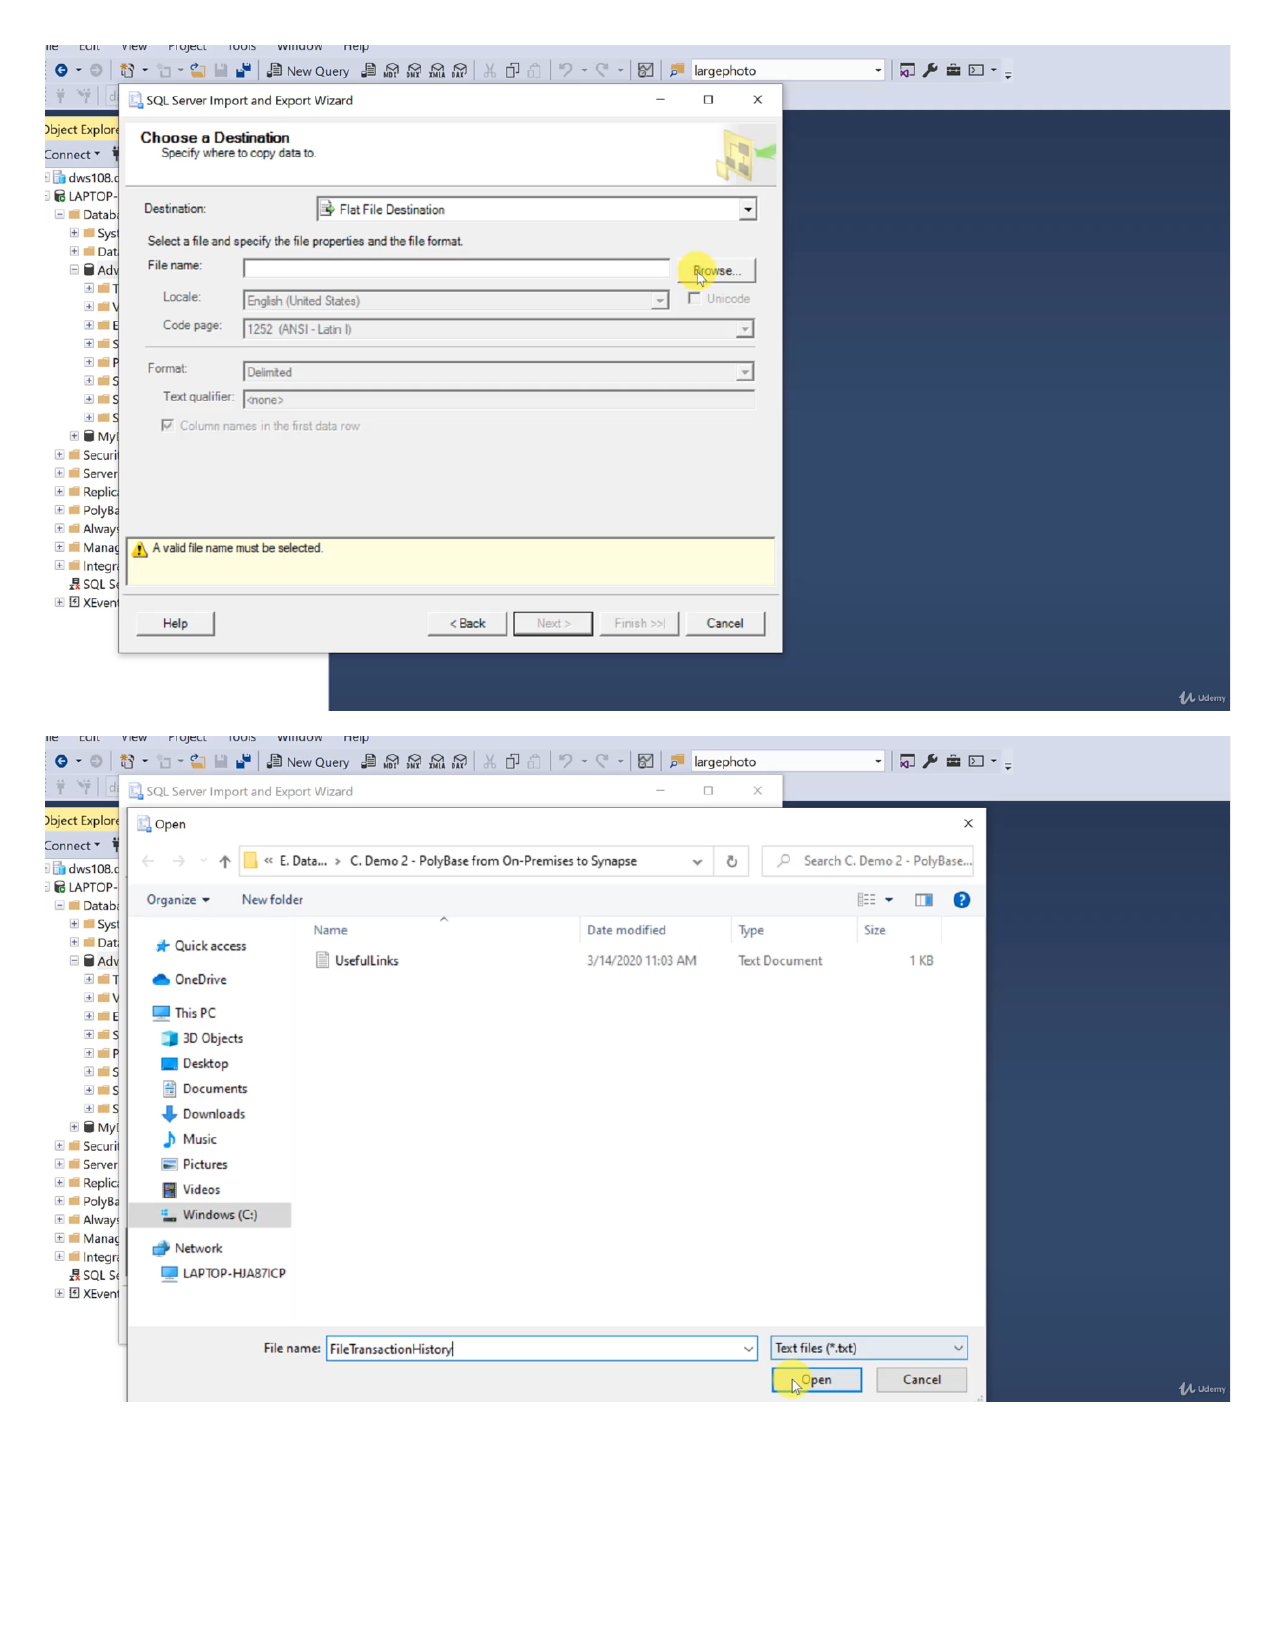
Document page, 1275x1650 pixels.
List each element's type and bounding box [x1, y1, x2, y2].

picture [45, 736, 1230, 1402]
picture [45, 45, 1230, 711]
